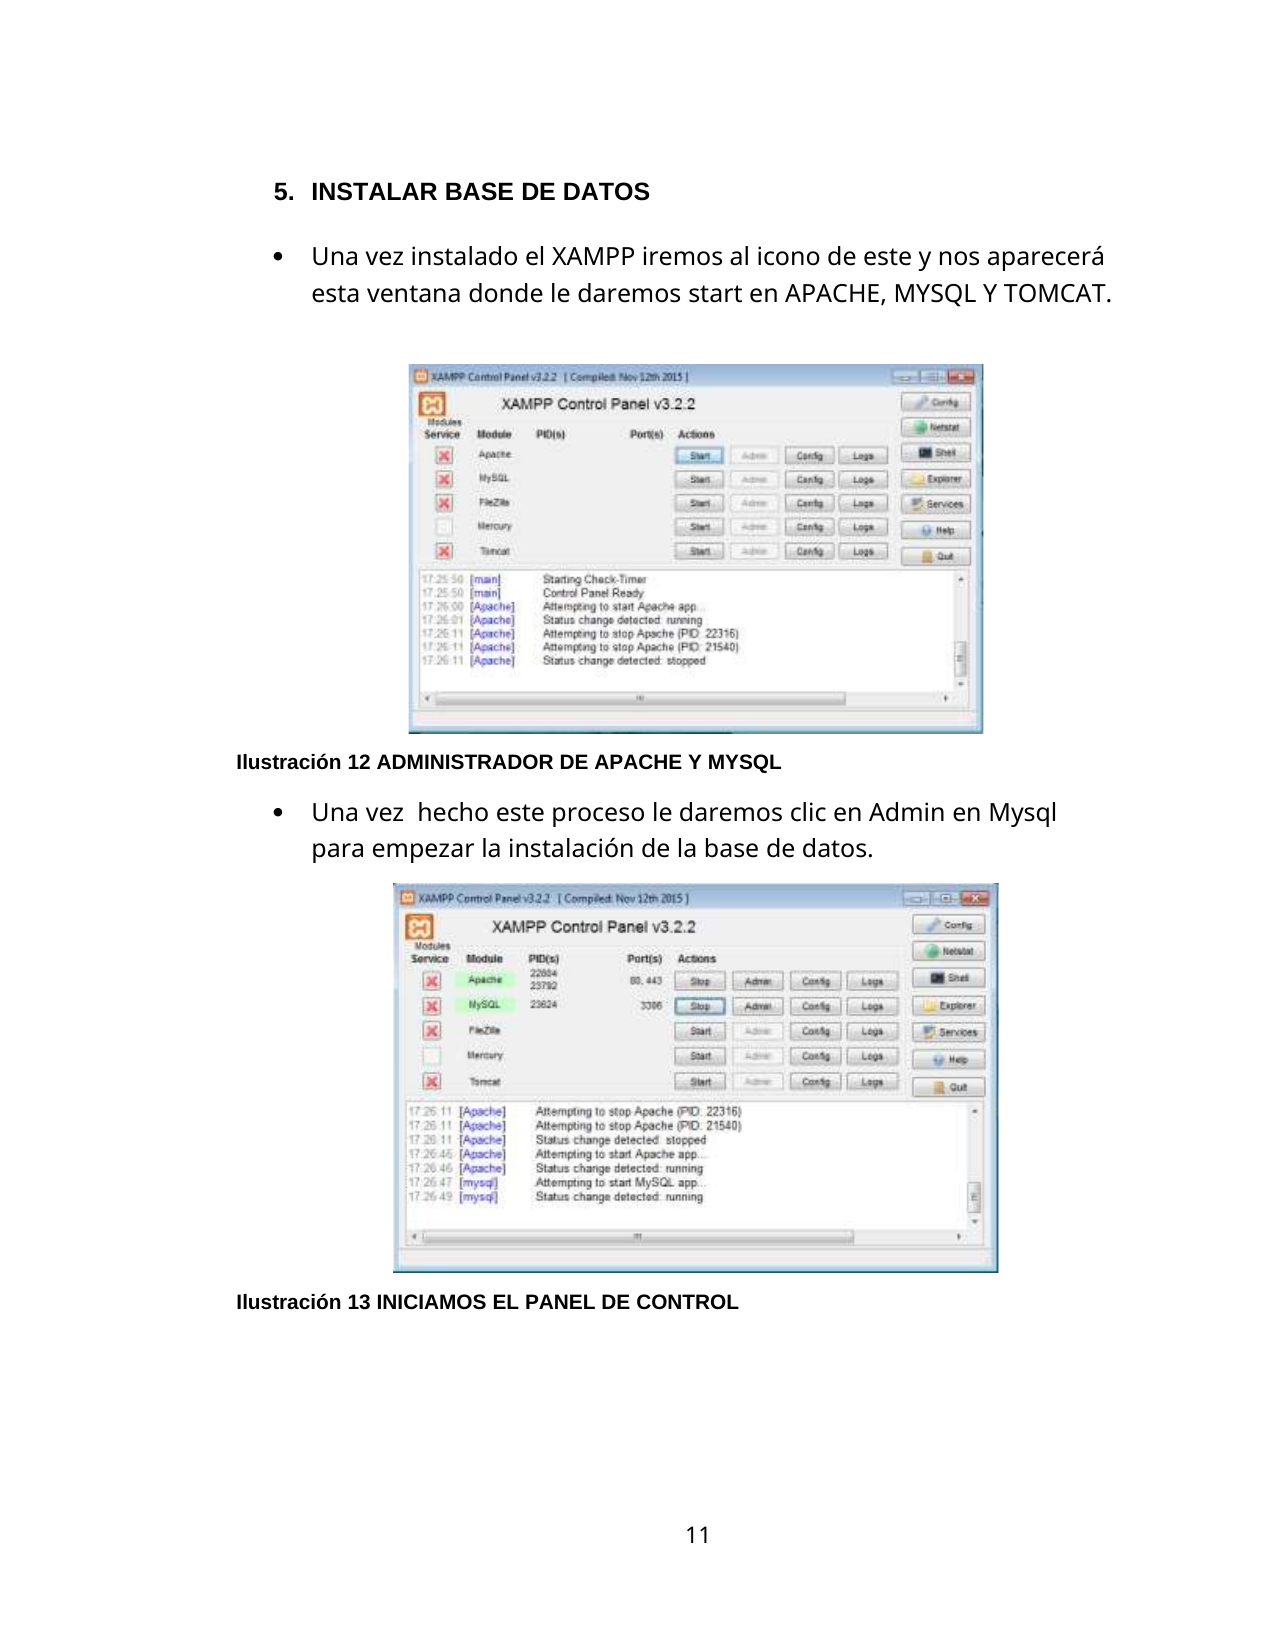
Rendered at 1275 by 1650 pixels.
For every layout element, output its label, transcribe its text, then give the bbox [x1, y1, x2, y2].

list Una vez instalado el XAMPP iremos al icono de este y nos aparecerá esta ventana donde le daremos start en APACHE, MYSQL Y TOMCAT. [274, 239, 1136, 310]
list Una vez hecho este proceso le daremos clic en Admin en Mysql para empezar la instalación de la base de datos. [274, 794, 1085, 864]
picture [408, 364, 984, 734]
subtitle INSTALAR BASE DE DATOS [274, 177, 1169, 206]
picture [393, 883, 999, 1273]
